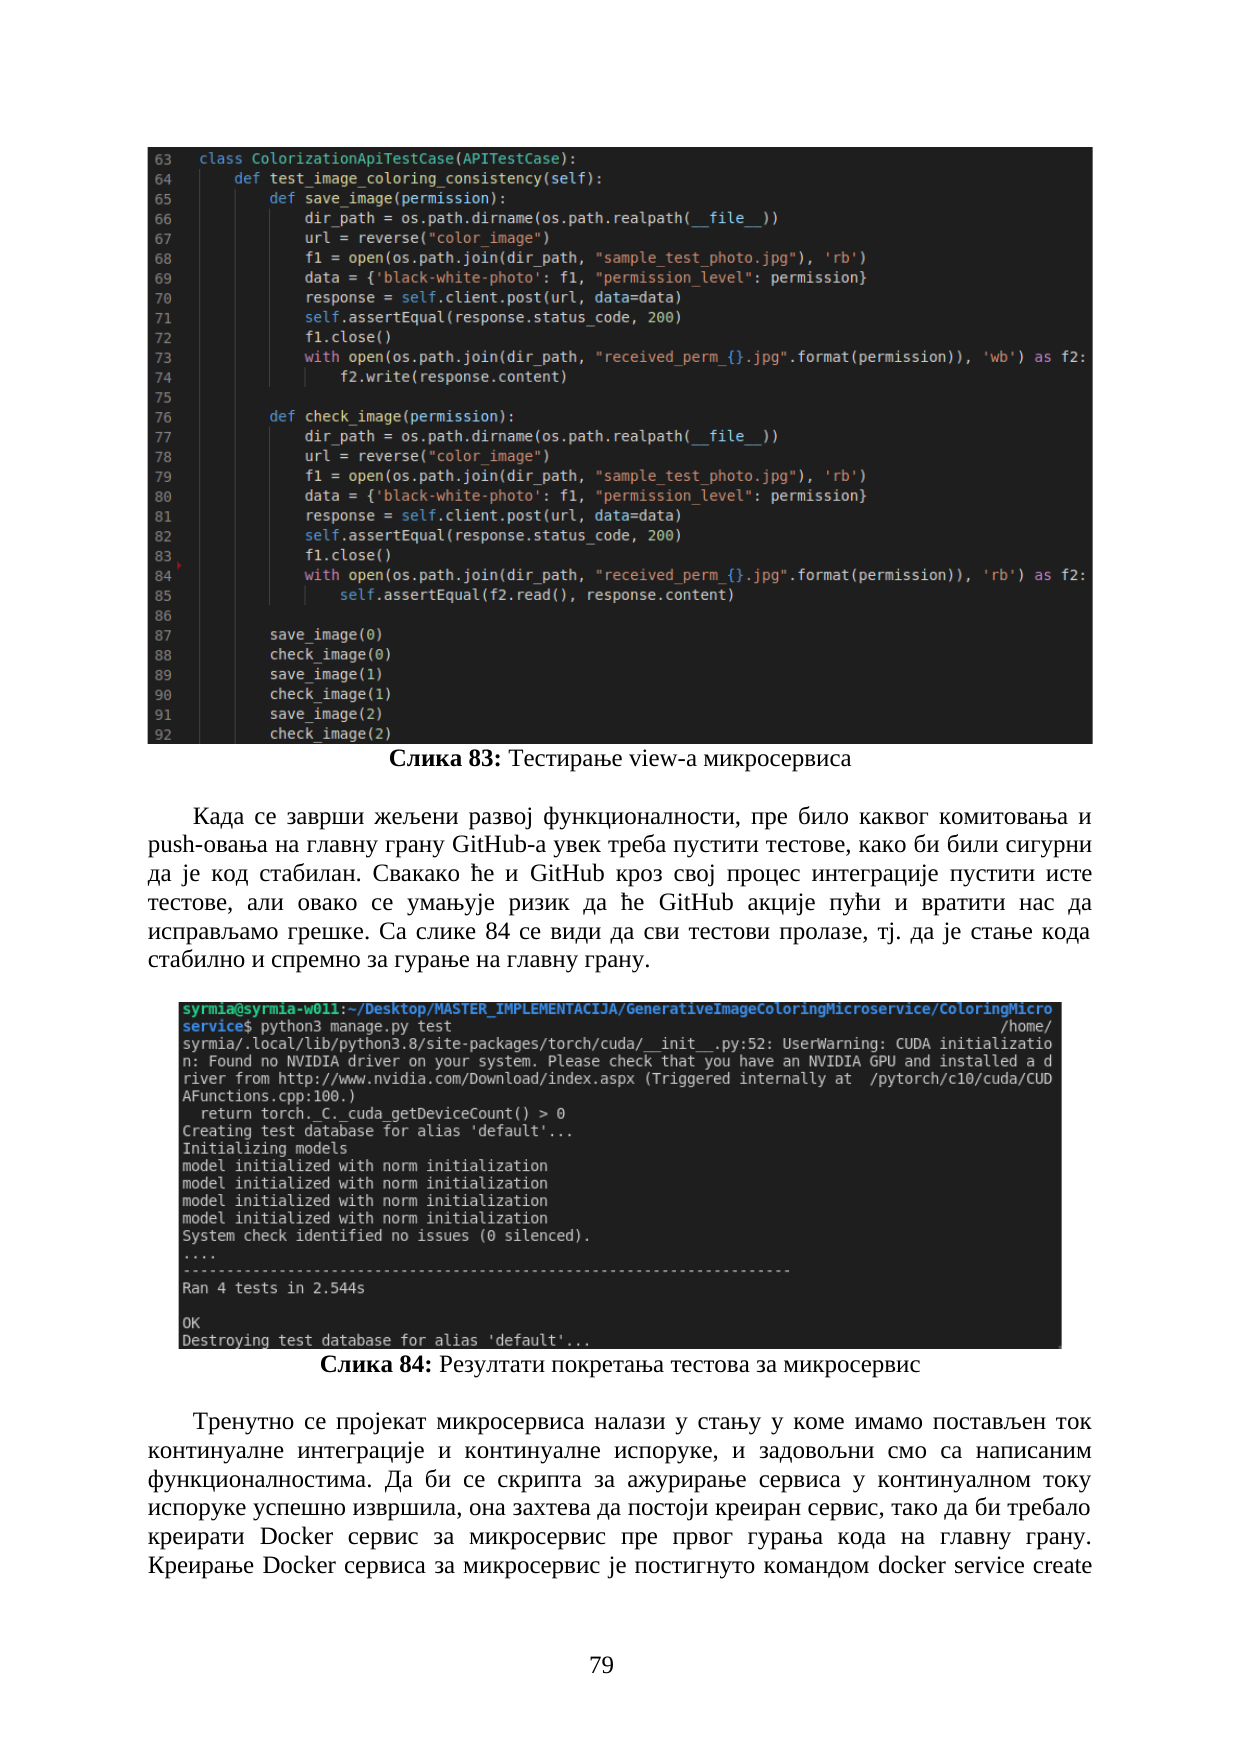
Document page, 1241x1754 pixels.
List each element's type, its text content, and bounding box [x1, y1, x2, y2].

text Слика 84: Резултати покретања тестова за микросервис [148, 1349, 1092, 1377]
text Слика 83: Тестирање view-а микросервиса [148, 744, 1092, 772]
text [148, 1406, 1092, 1579]
picture [178, 1002, 1062, 1349]
text Када се заврши жељени развој функционалности, пре било каквог комитовања и push-овања на главну грану GitHub-а увек треба пустити тестове, како би били сигурни да је код стабилан. Свакако ће и GitHub кроз свој процес интеграције пустити исте тестове, али овако се умањује ризик да ће GitHub акције пући и вратити нас да исправљамо грешке. Са слике 84 се види да сви тестови пролазе, тј. да је стање кода стабилно и спремно за гурање на главну грану. [148, 801, 1092, 973]
picture [147, 147, 1093, 744]
